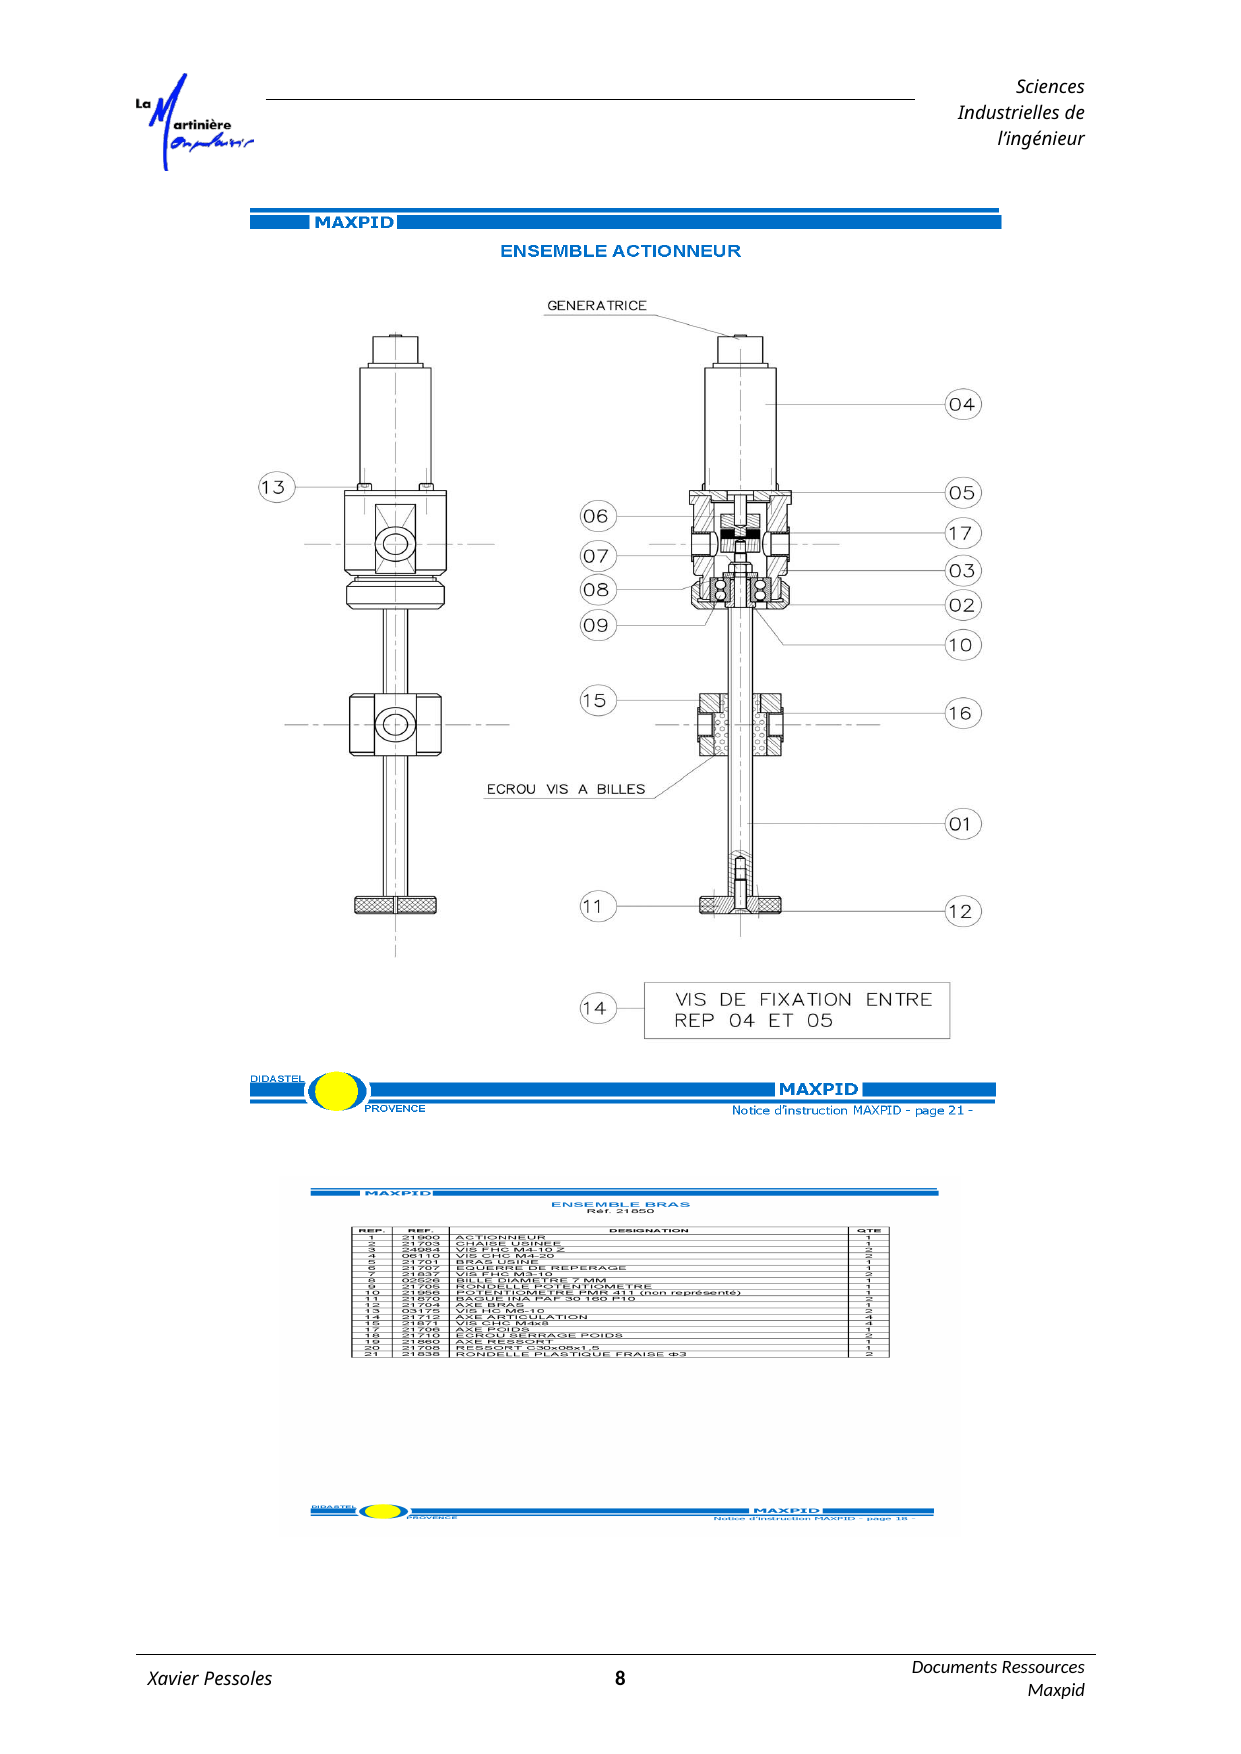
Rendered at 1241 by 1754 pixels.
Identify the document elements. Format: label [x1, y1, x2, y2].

picture [211, 175, 1029, 1161]
picture [278, 1176, 962, 1537]
picture [136, 73, 254, 171]
